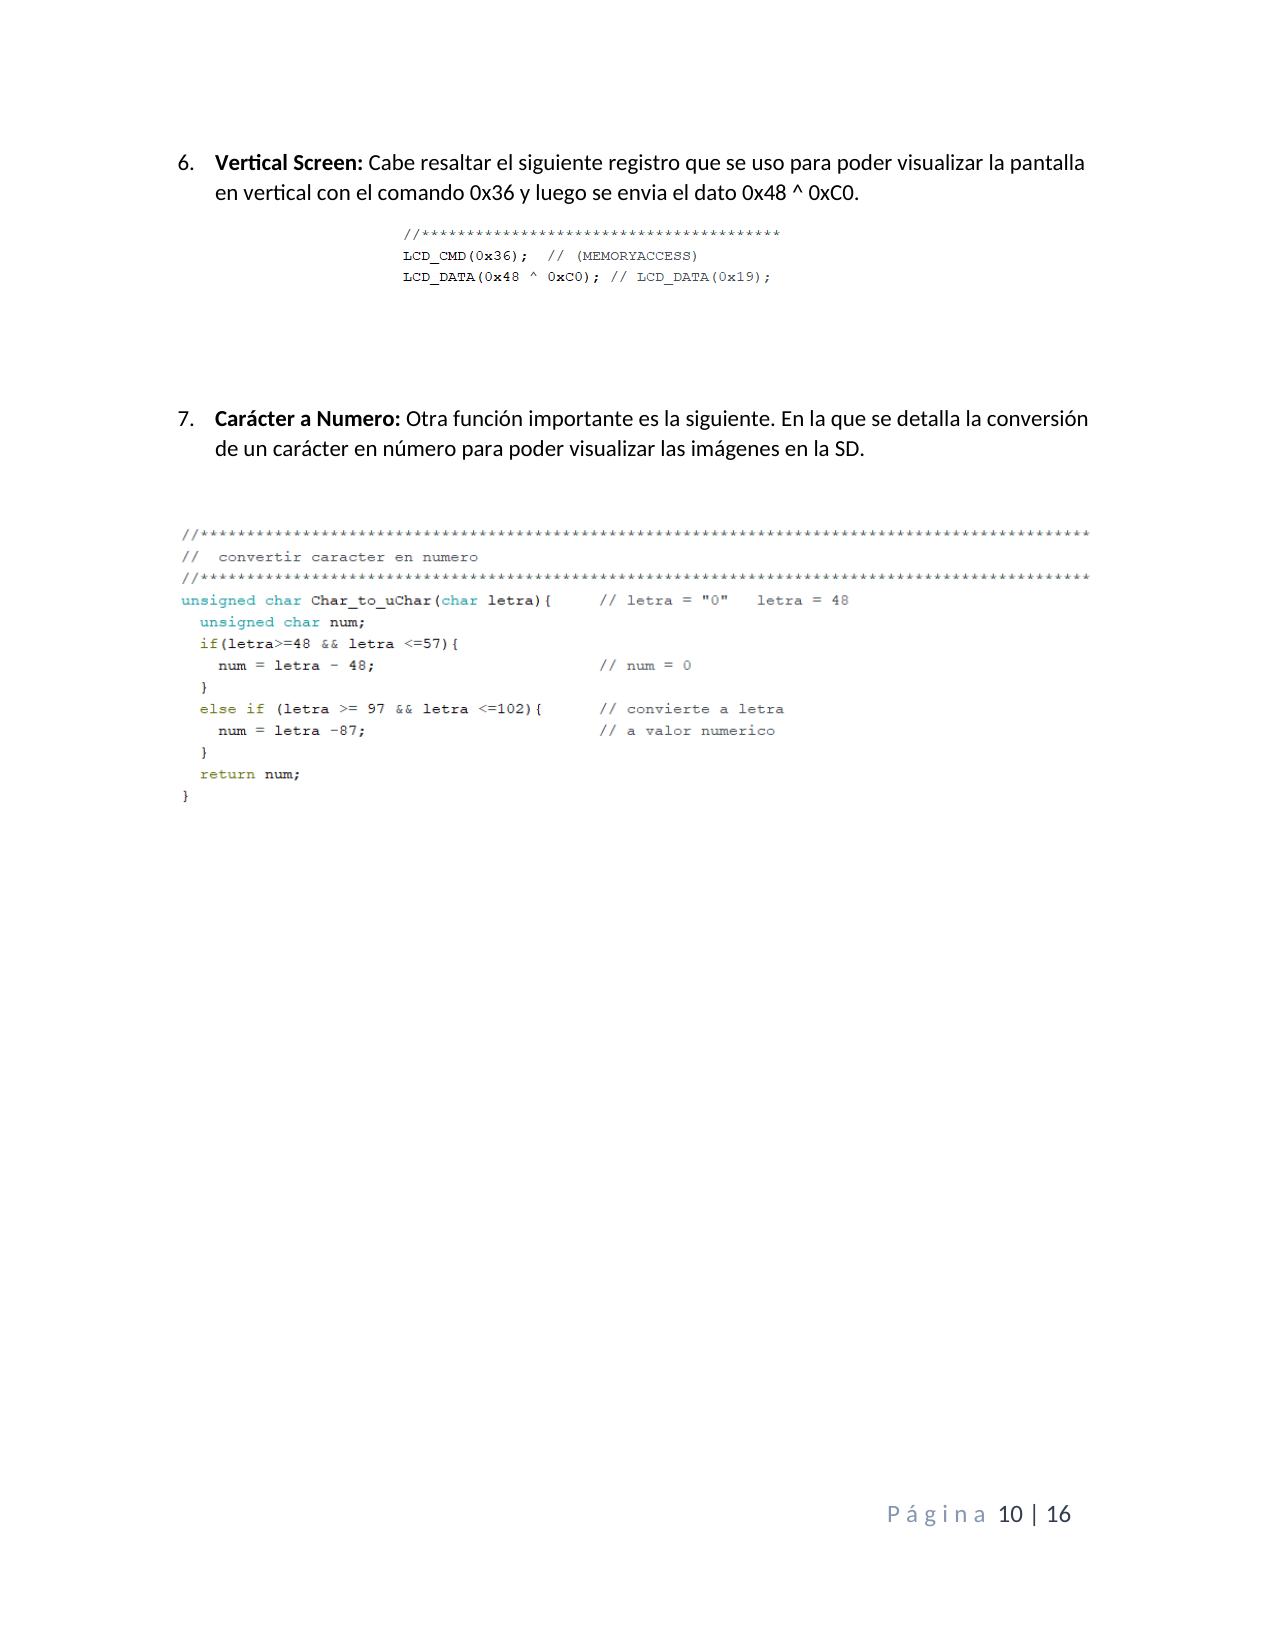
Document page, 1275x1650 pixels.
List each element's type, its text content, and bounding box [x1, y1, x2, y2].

list Vertical Screen: Cabe resaltar el siguiente registro que se uso para poder visualizar la pantalla en vertical con el comando 0x36 y luego se envia el dato 0x48 ^ 0xC0. [177, 148, 1098, 206]
picture [390, 223, 822, 290]
picture [180, 523, 1097, 828]
list Carácter a Numero: Otra función importante es la siguiente. En la que se detalla la conversión de un carácter en número para poder visualizar las imágenes en la SD. [177, 404, 1098, 462]
